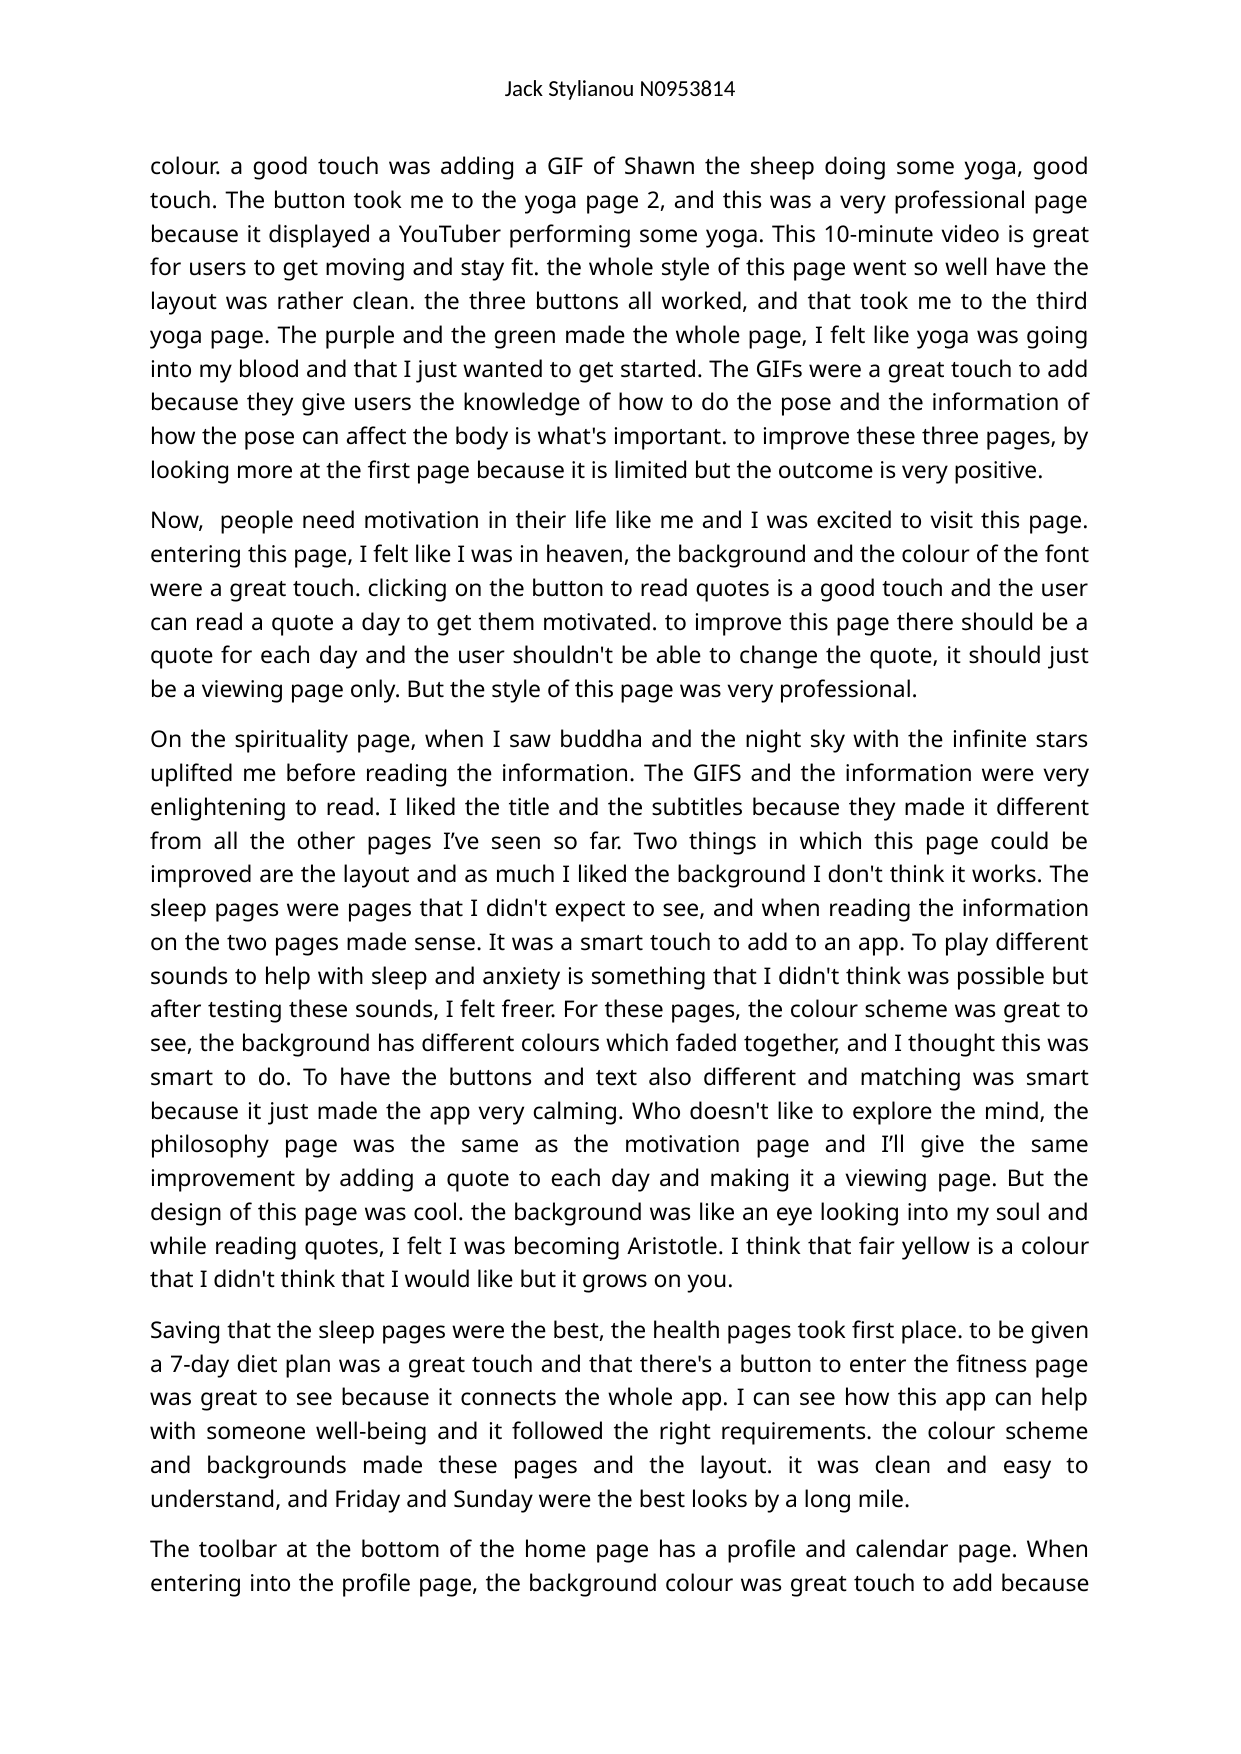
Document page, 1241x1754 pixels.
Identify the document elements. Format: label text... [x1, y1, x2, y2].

text On the spirituality page, when I saw buddha and the night sky with the infinite stars uplifted me before reading the information. The GIFS and the information were very enlightening to read. I liked the title and the subtitles because they made it different from all the other pages I’ve seen so far. Two things in which this page could be improved are the layout and as much I liked the background I don't think it works. The sleep pages were pages that I didn't expect to see, and when reading the information on the two pages made sense. It was a smart touch to add to an app. To play different sounds to help with sleep and anxiety is something that I didn't think was possible but after testing these sounds, I felt freer. For these pages, the colour scheme was great to see, the background has different colours which faded together, and I thought this was smart to do. To have the buttons and text also different and matching was smart because it just made the app very calming. Who doesn't like to explore the mind, the philosophy page was the same as the motivation page and I’ll give the same improvement by adding a quote to each day and making it a viewing page. But the design of this page was cool. the background was like an eye looking into my soul and while reading quotes, I felt I was becoming Aristotle. I think that fair yellow is a colour that I didn't think that I would like but it grows on you. [150, 723, 1090, 1294]
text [150, 1533, 1090, 1598]
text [150, 150, 1090, 485]
text Saving that the sleep pages were the best, the health pages took first place. to be given a 7-day diet plan was a great touch and that there's a button to enter the fitness page was great to see because it connects the whole app. I can see how this app can help with someone well-being and it followed the right requirements. the colour scheme and backgrounds made these pages and the layout. it was clean and easy to understand, and Friday and Sunday were the best looks by a long mile. [150, 1314, 1090, 1514]
text Now, people need motivation in their life like me and I was excited to visit this page. entering this page, I felt like I was in heaven, the background and the colour of the font were a great touch. clicking on the button to read quotes is a good touch and the user can read a quote a day to get them motivated. to improve this page there should be a quote for each day and the user shouldn't be able to change the quote, it should just be a viewing page only. But the style of this page was very professional. [150, 504, 1090, 704]
